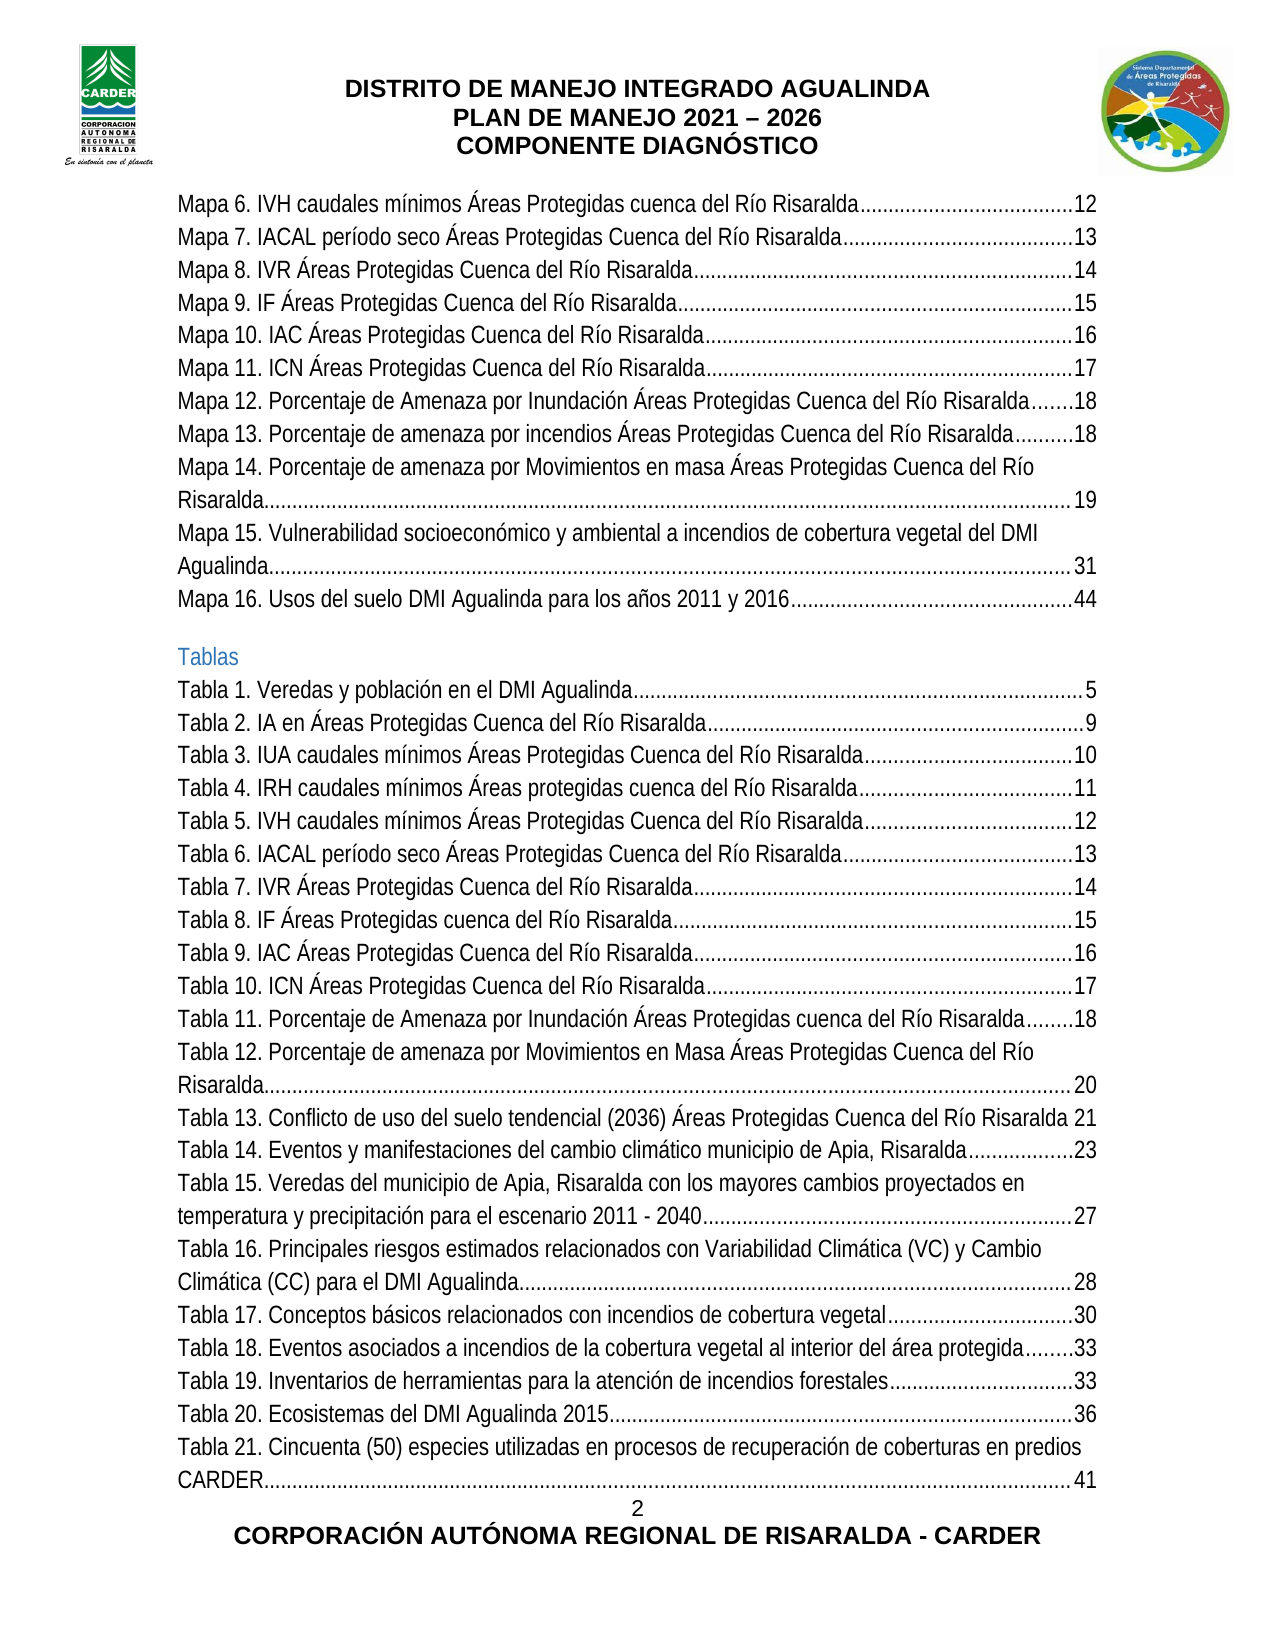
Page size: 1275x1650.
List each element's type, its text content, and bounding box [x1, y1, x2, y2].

text Mapa 10. IAC Áreas Protegidas Cuenca del Río Risaralda 16 [177, 320, 1098, 349]
text Tabla 8. IF Áreas Protegidas cuenca del Río Risaralda 15 [177, 905, 1098, 934]
text Tabla 11. Porcentaje de Amenaza por Inundación Áreas Protegidas cuenca del Río Risaralda 18 [177, 1004, 1098, 1032]
text Tabla 9. IAC Áreas Protegidas Cuenca del Río Risaralda 16 [177, 938, 1098, 967]
picture [1097, 47, 1234, 177]
text Tabla 15. Veredas del municipio de Apia, Risaralda con los mayores cambios proyectados en temperatura y precipitación para el escenario 2011 - 2040 27 [177, 1168, 1098, 1230]
text Tabla 10. ICN Áreas Protegidas Cuenca del Río Risaralda 17 [177, 971, 1098, 999]
text Mapa 9. IF Áreas Protegidas Cuenca del Río Risaralda 15 [177, 287, 1098, 316]
text Tabla 3. IUA caudales mínimos Áreas Protegidas Cuenca del Río Risaralda 10 [177, 740, 1098, 769]
text Tabla 17. Conceptos básicos relacionados con incendios de cobertura vegetal 30 [177, 1300, 1098, 1329]
text Mapa 7. IACAL período seco Áreas Protegidas Cuenca del Río Risaralda 13 [177, 222, 1098, 250]
text Tabla 6. IACAL período seco Áreas Protegidas Cuenca del Río Risaralda 13 [177, 839, 1098, 868]
text Tabla 5. IVH caudales mínimos Áreas Protegidas Cuenca del Río Risaralda 12 [177, 806, 1098, 835]
text Mapa 8. IVR Áreas Protegidas Cuenca del Río Risaralda 14 [177, 254, 1098, 283]
text Mapa 15. Vulnerabilidad socioeconómico y ambiental a incendios de cobertura vegetal del DMI Agualinda 31 [177, 518, 1098, 579]
text Tabla 18. Eventos asociados a incendios de la cobertura vegetal al interior del área protegida 33 [177, 1333, 1098, 1362]
text Tabla 21. Cincuenta (50) especies utilizadas en procesos de recuperación de coberturas en predios CARDER 41 [177, 1432, 1098, 1493]
text Tabla 14. Eventos y manifestaciones del cambio climático municipio de Apia, Risaralda 23 [177, 1135, 1098, 1164]
text Mapa 12. Porcentaje de Amenaza por Inundación Áreas Protegidas Cuenca del Río Risaralda 18 [177, 386, 1098, 415]
text Mapa 14. Porcentaje de amenaza por Movimientos en masa Áreas Protegidas Cuenca del Río Risaralda 19 [177, 452, 1098, 514]
text Tabla 20. Ecosistemas del DMI Agualinda 2015 36 [177, 1399, 1098, 1427]
text Mapa 16. Usos del suelo DMI Agualinda para los años 2011 y 2016 44 [177, 584, 1098, 612]
text Mapa 6. IVH caudales mínimos Áreas Protegidas cuenca del Río Risaralda 12 [177, 189, 1098, 217]
text Mapa 11. ICN Áreas Protegidas Cuenca del Río Risaralda 17 [177, 353, 1098, 382]
subtitle Tablas [177, 642, 1098, 670]
text Tabla 12. Porcentaje de amenaza por Movimientos en Masa Áreas Protegidas Cuenca del Río Risaralda 20 [177, 1037, 1098, 1098]
text Tabla 1. Veredas y población en el DMI Agualinda 5 [177, 674, 1098, 703]
text Mapa 13. Porcentaje de amenaza por incendios Áreas Protegidas Cuenca del Río Risaralda 18 [177, 419, 1098, 448]
text Tabla 2. IA en Áreas Protegidas Cuenca del Río Risaralda 9 [177, 707, 1098, 736]
text Tabla 7. IVR Áreas Protegidas Cuenca del Río Risaralda 14 [177, 872, 1098, 901]
picture [59, 37, 159, 176]
text Tabla 16. Principales riesgos estimados relacionados con Variabilidad Climática (VC) y Cambio Climática (CC) para el DMI Agualinda 28 [177, 1234, 1098, 1296]
text Tabla 13. Conflicto de uso del suelo tendencial (2036) Áreas Protegidas Cuenca del Río Risaralda 21 [177, 1102, 1098, 1131]
text Tabla 19. Inventarios de herramientas para la atención de incendios forestales 33 [177, 1366, 1098, 1394]
text Tabla 4. IRH caudales mínimos Áreas protegidas cuenca del Río Risaralda 11 [177, 773, 1098, 802]
